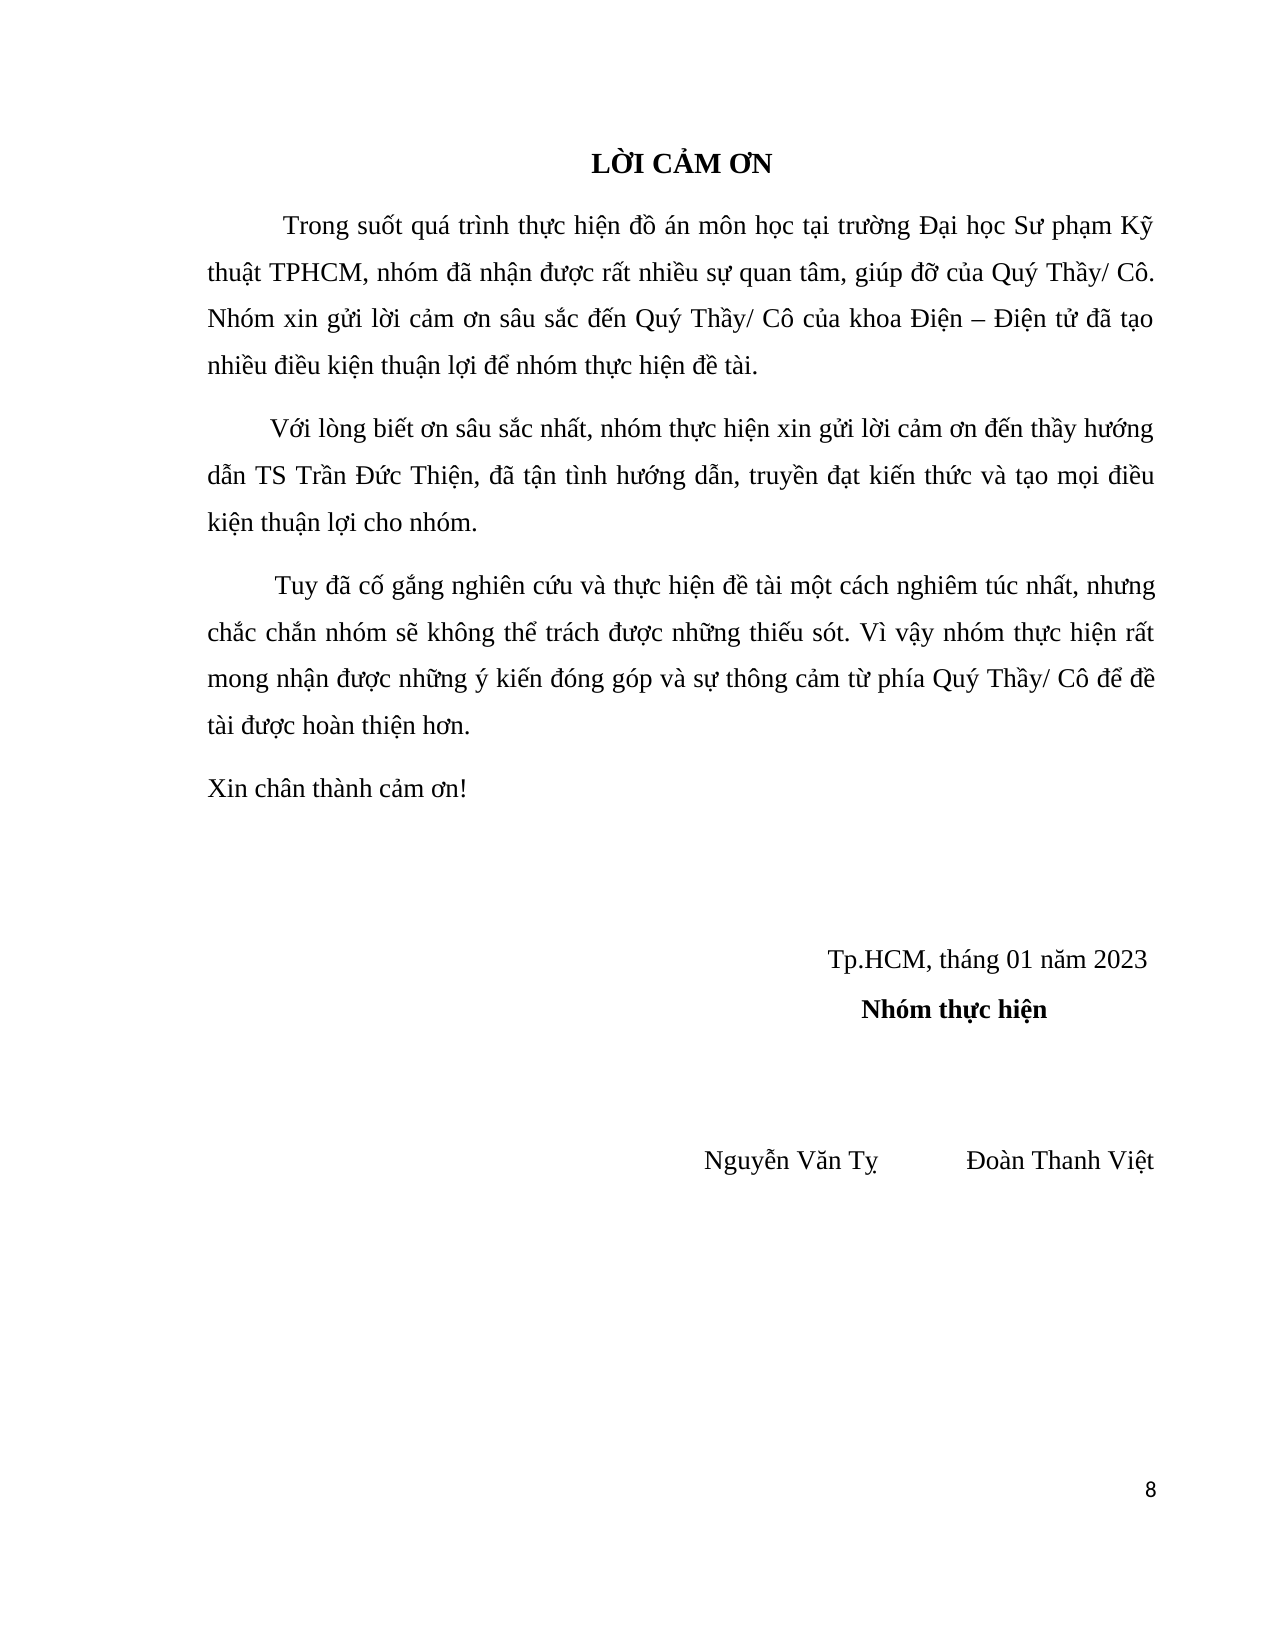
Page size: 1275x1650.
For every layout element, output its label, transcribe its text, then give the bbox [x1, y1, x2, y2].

text Với lòng biết ơn sâu sắc nhất, nhóm thực hiện xin gửi lời cảm ơn đến thầy hướng dẫn TS Trần Đức Thiện, đã tận tình hướng dẫn, truyền đạt kiến thức và tạo mọi điều kiện thuận lợi cho nhóm. [207, 413, 1156, 537]
subtitle LỜI CẢM ƠN [207, 147, 1156, 180]
text Trong suốt quá trình thực hiện đồ án môn học tại trường Đại học Sư phạm Kỹ thuật TPHCM, nhóm đã nhận được rất nhiều sự quan tâm, giúp đỡ của Quý Thầy/ Cô. Nhóm xin gửi lời cảm ơn sâu sắc đến Quý Thầy/ Cô của khoa Điện – Điện tử đã tạo nhiều điều kiện thuận lợi để nhóm thực hiện đề tài. [207, 209, 1156, 380]
text Nguyễn Văn Tỵ Đoàn Thanh Việt [704, 1144, 1156, 1175]
text Xin chân thành cảm ơn! [207, 773, 1156, 804]
text Tp.HCM, tháng 01 năm 2023 [207, 943, 1156, 974]
text Tuy đã cố gắng nghiên cứu và thực hiện đề tài một cách nghiêm túc nhất, nhưng chắc chắn nhóm sẽ không thể trách được những thiếu sót. Vì vậy nhóm thực hiện rất mong nhận được những ý kiến đóng góp và sự thông cảm từ phía Quý Thầy/ Cô để đề tài được hoàn thiện hơn. [207, 569, 1156, 740]
text Nhóm thực hiện [207, 993, 1156, 1024]
